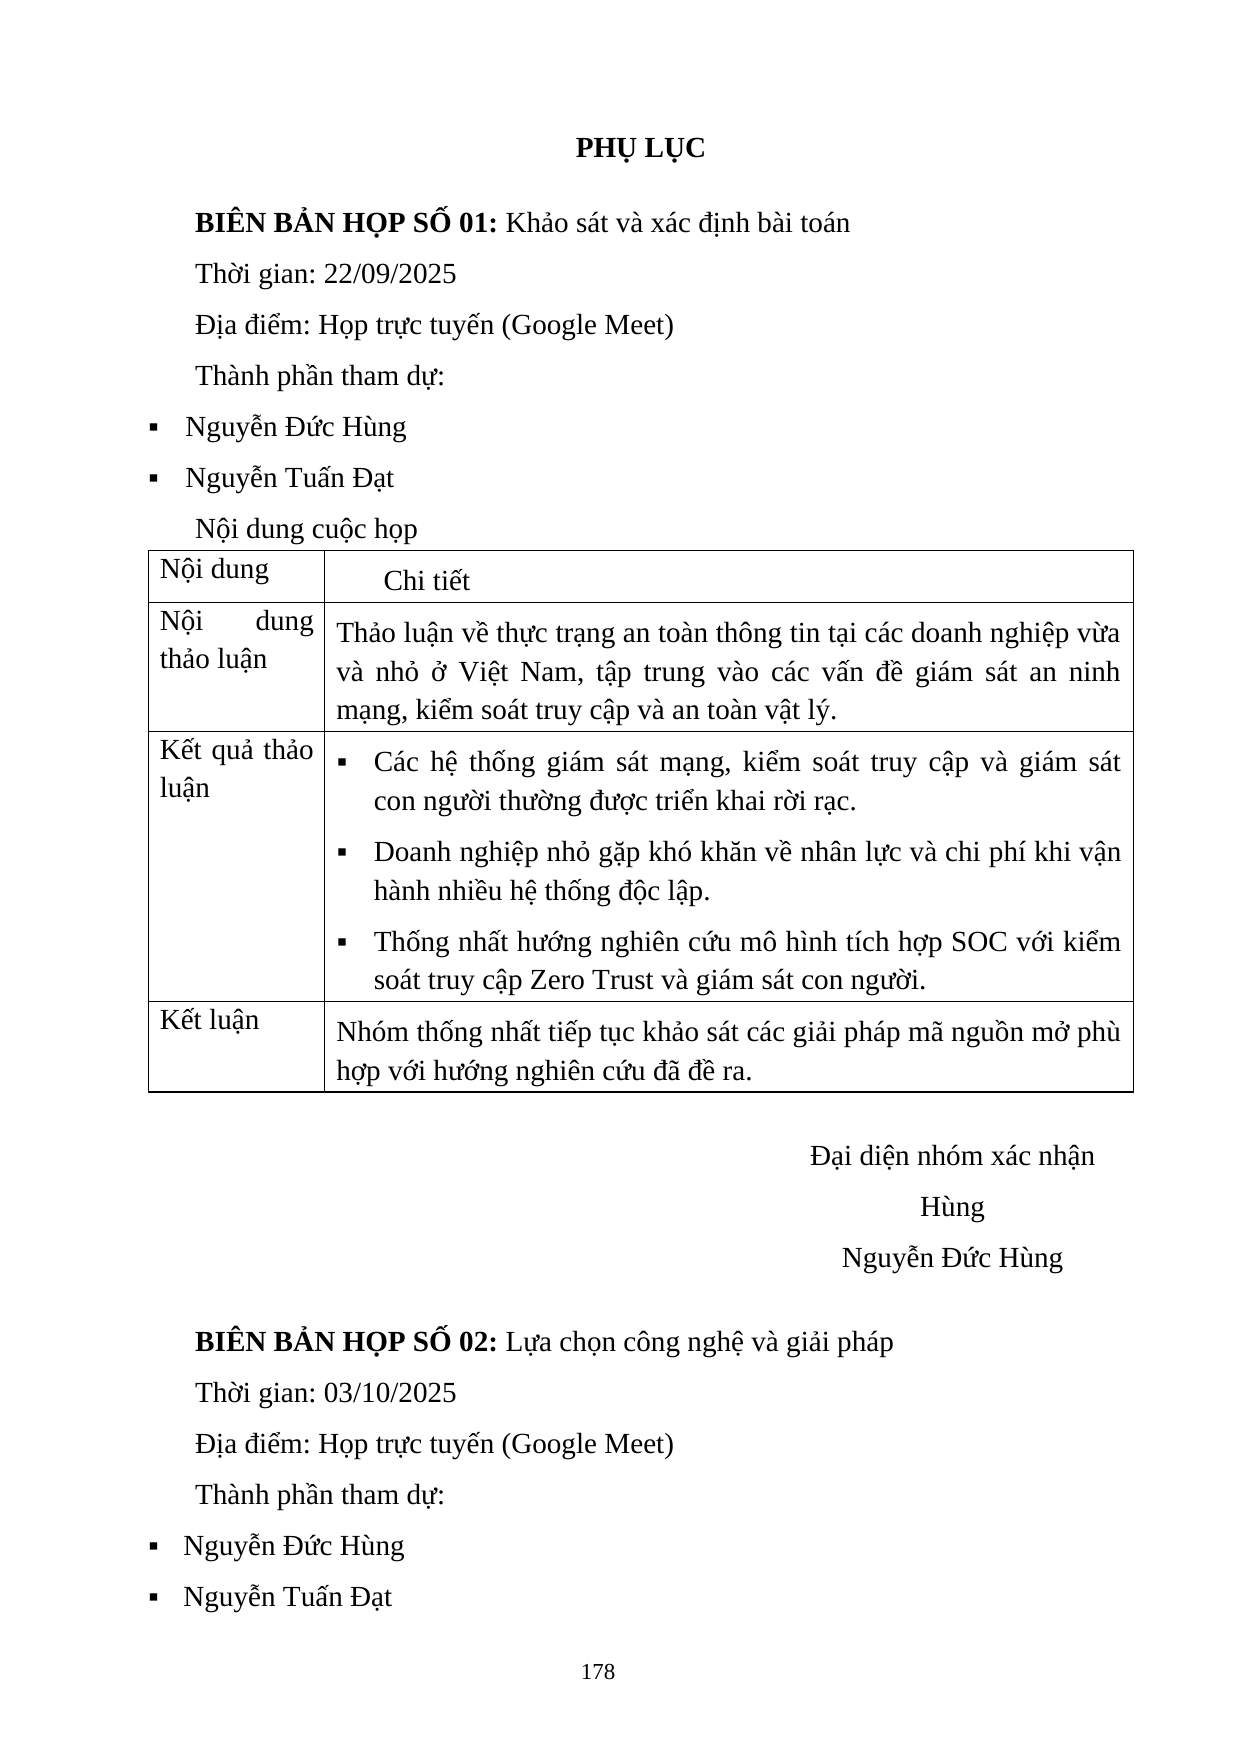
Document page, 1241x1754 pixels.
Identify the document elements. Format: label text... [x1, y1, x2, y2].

text PHỤ LỤC [148, 131, 1134, 164]
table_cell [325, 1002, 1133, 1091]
text Nguyễn Tuấn Đạt [148, 460, 1134, 494]
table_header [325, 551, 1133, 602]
text Thời gian: 22/09/2025 [148, 256, 1134, 289]
text Địa điểm: Họp trực tuyến (Google Meet) [148, 1426, 1134, 1460]
text Thành phần tham dự: [148, 358, 1134, 392]
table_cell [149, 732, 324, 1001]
text Nguyễn Tuấn Đạt [148, 1579, 1134, 1613]
text Nội dung cuộc họp [148, 511, 1134, 545]
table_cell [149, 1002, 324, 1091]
text Địa điểm: Họp trực tuyến (Google Meet) [148, 307, 1134, 341]
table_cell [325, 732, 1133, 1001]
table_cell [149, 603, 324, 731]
text Đại diện nhóm xác nhận [724, 1138, 1134, 1172]
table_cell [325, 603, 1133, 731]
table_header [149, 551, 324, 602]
text Hùng [724, 1189, 1134, 1223]
text BIÊN BẢN HỌP SỐ 02: Lựa chọn công nghệ và giải pháp [148, 1324, 1134, 1358]
text Nguyễn Đức Hùng [724, 1240, 1134, 1274]
text BIÊN BẢN HỌP SỐ 01: Khảo sát và xác định bài toán [148, 205, 1134, 238]
text Thành phần tham dự: [148, 1477, 1134, 1511]
text Thời gian: 03/10/2025 [148, 1375, 1134, 1409]
text Nguyễn Đức Hùng [148, 409, 1134, 443]
text Nguyễn Đức Hùng [148, 1528, 1134, 1562]
